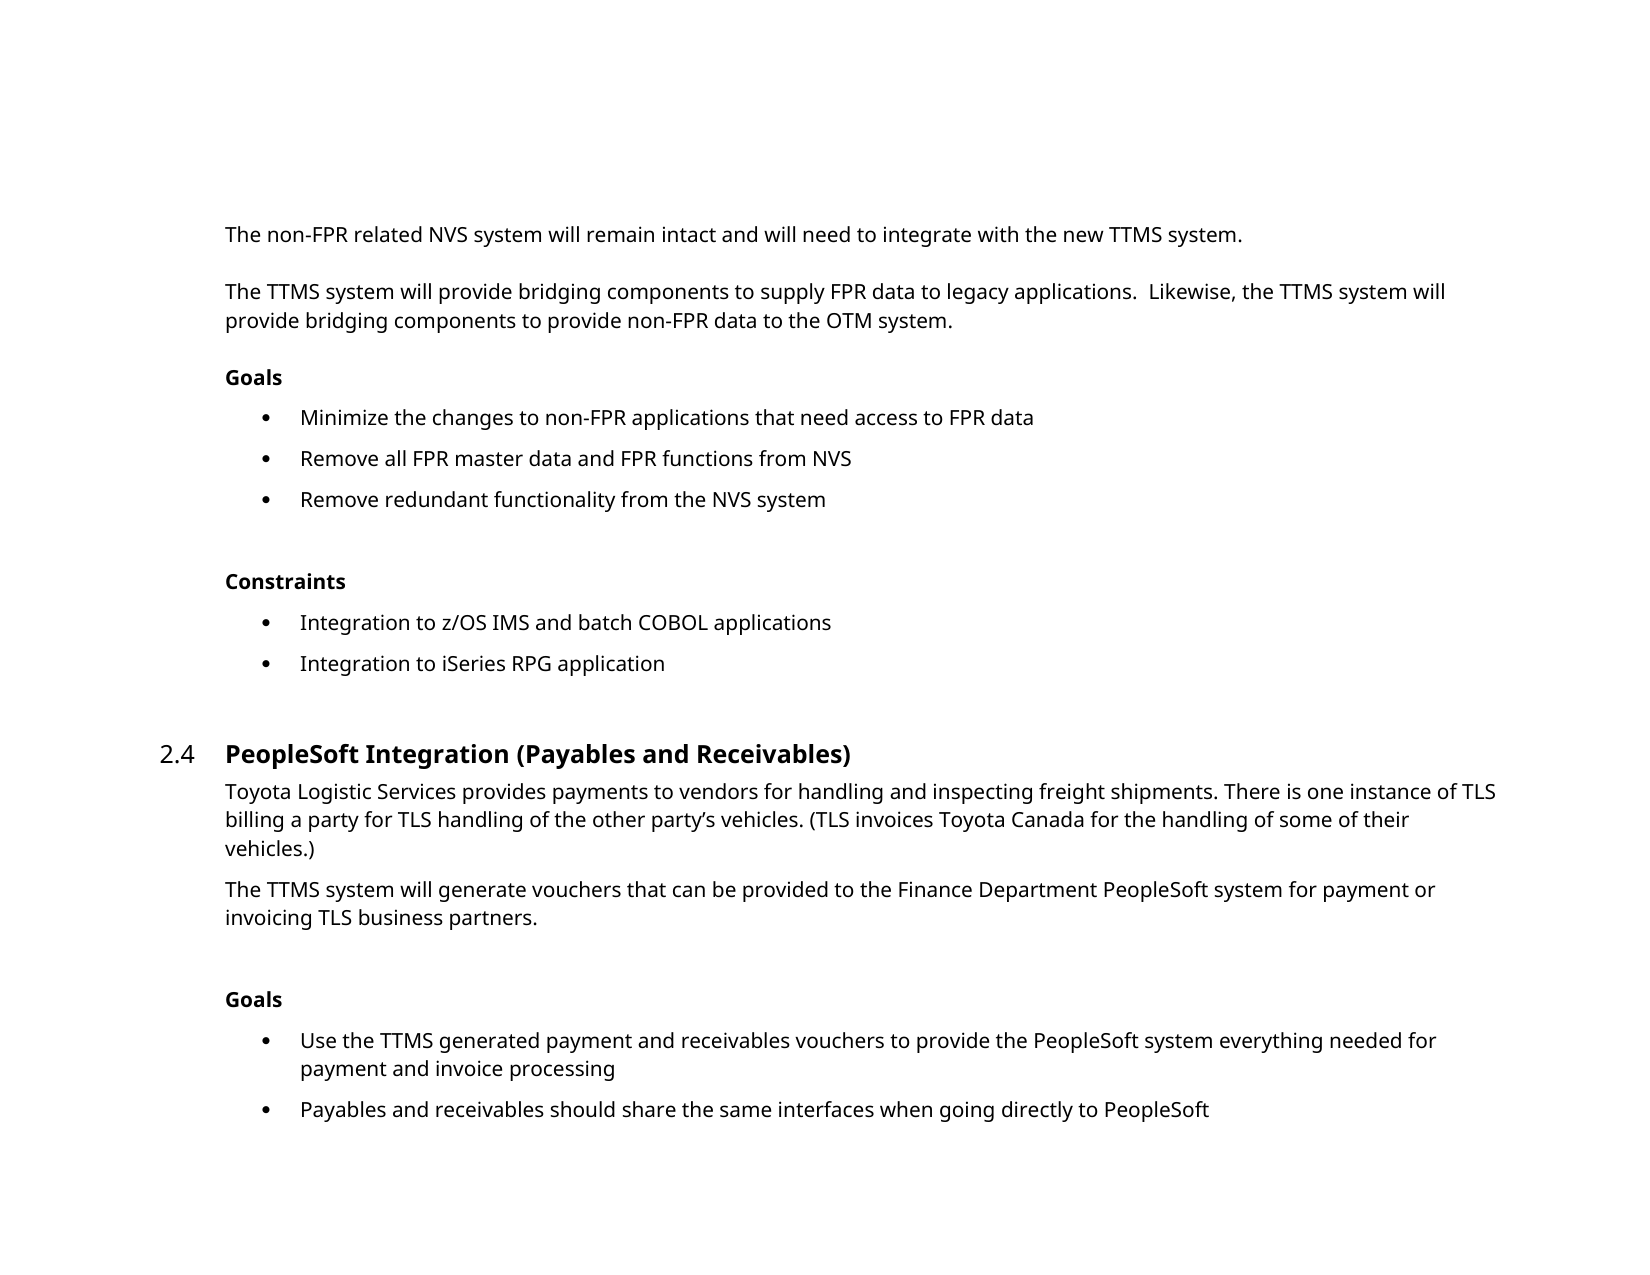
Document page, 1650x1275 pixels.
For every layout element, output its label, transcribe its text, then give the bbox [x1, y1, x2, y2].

text Goals [225, 985, 1500, 1013]
text Goals [225, 363, 1500, 391]
list Remove all FPR master data and FPR functions from NVS [262, 444, 1500, 473]
list Minimize the changes to non-FPR applications that need access to FPR data [262, 403, 1500, 432]
subtitle PeopleSoft Integration (Payables and Receivables) [159, 737, 1500, 771]
text Constraints [225, 567, 1500, 596]
list Integration to iSeries RPG application [262, 649, 1500, 678]
text The TTMS system will provide bridging components to supply FPR data to legacy applications. Likewise, the TTMS system will provide bridging components to provide non-FPR data to the OTM system. [225, 277, 1500, 334]
list Integration to z/OS IMS and batch COBOL applications [262, 608, 1500, 637]
list Payables and receivables should share the same interfaces when going directly to PeopleSoft [262, 1095, 1500, 1124]
text The non-FPR related NVS system will remain intact and will need to integrate with the new TTMS system. [225, 220, 1500, 249]
text Toyota Logistic Services provides payments to vendors for handling and inspecting freight shipments. There is one instance of TLS billing a party for TLS handling of the other party’s vehicles. (TLS invoices for the handling of some of their vehicles.) [225, 777, 1500, 862]
list Use the TTMS generated payment and receivables vouchers to provide the PeopleSoft system everything needed for payment and invoice processing [262, 1026, 1500, 1083]
list Remove redundant functionality from the NVS system [262, 485, 1500, 514]
text The TTMS system will generate vouchers that can be provided to the Finance Department PeopleSoft system for payment or invoicing TLS business partners. [225, 875, 1500, 932]
